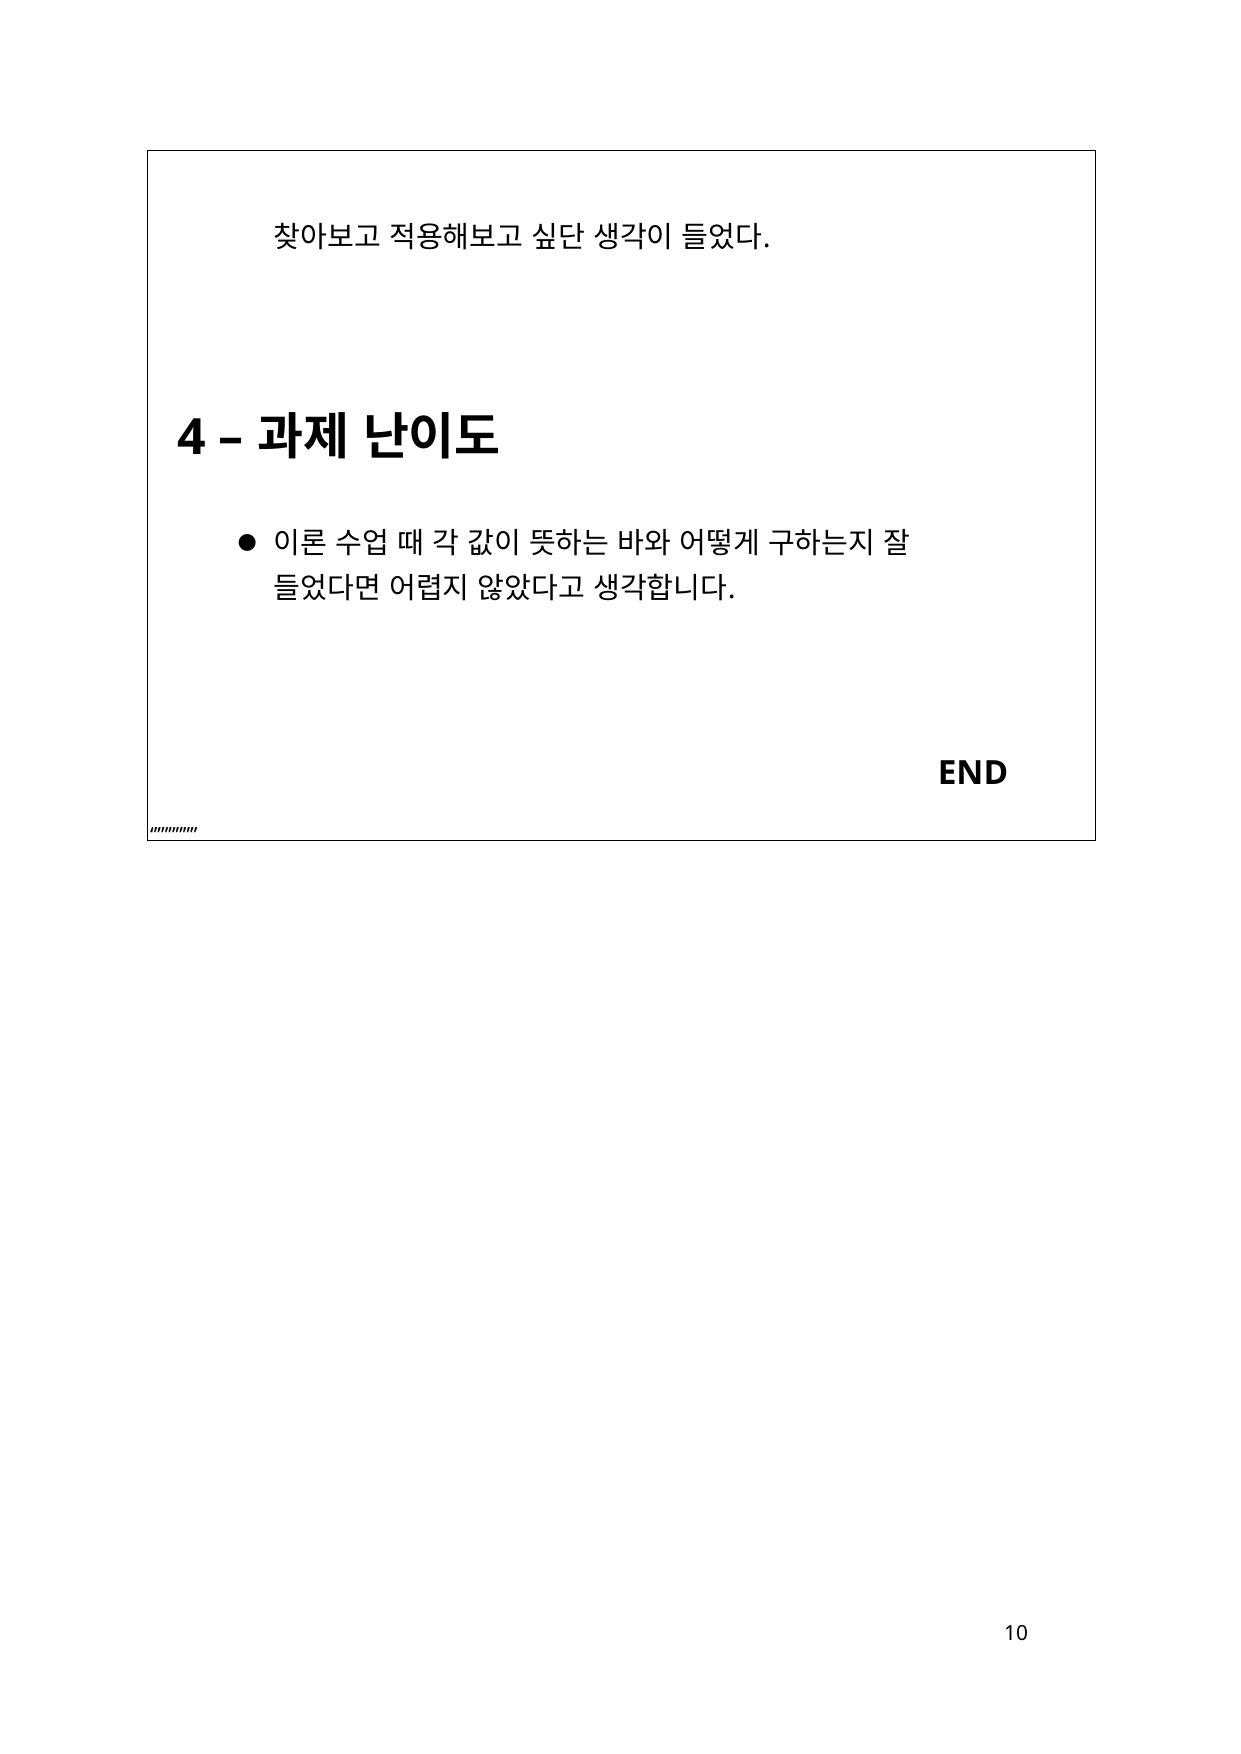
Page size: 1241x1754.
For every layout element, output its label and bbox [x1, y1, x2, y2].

table_header [148, 151, 1095, 840]
